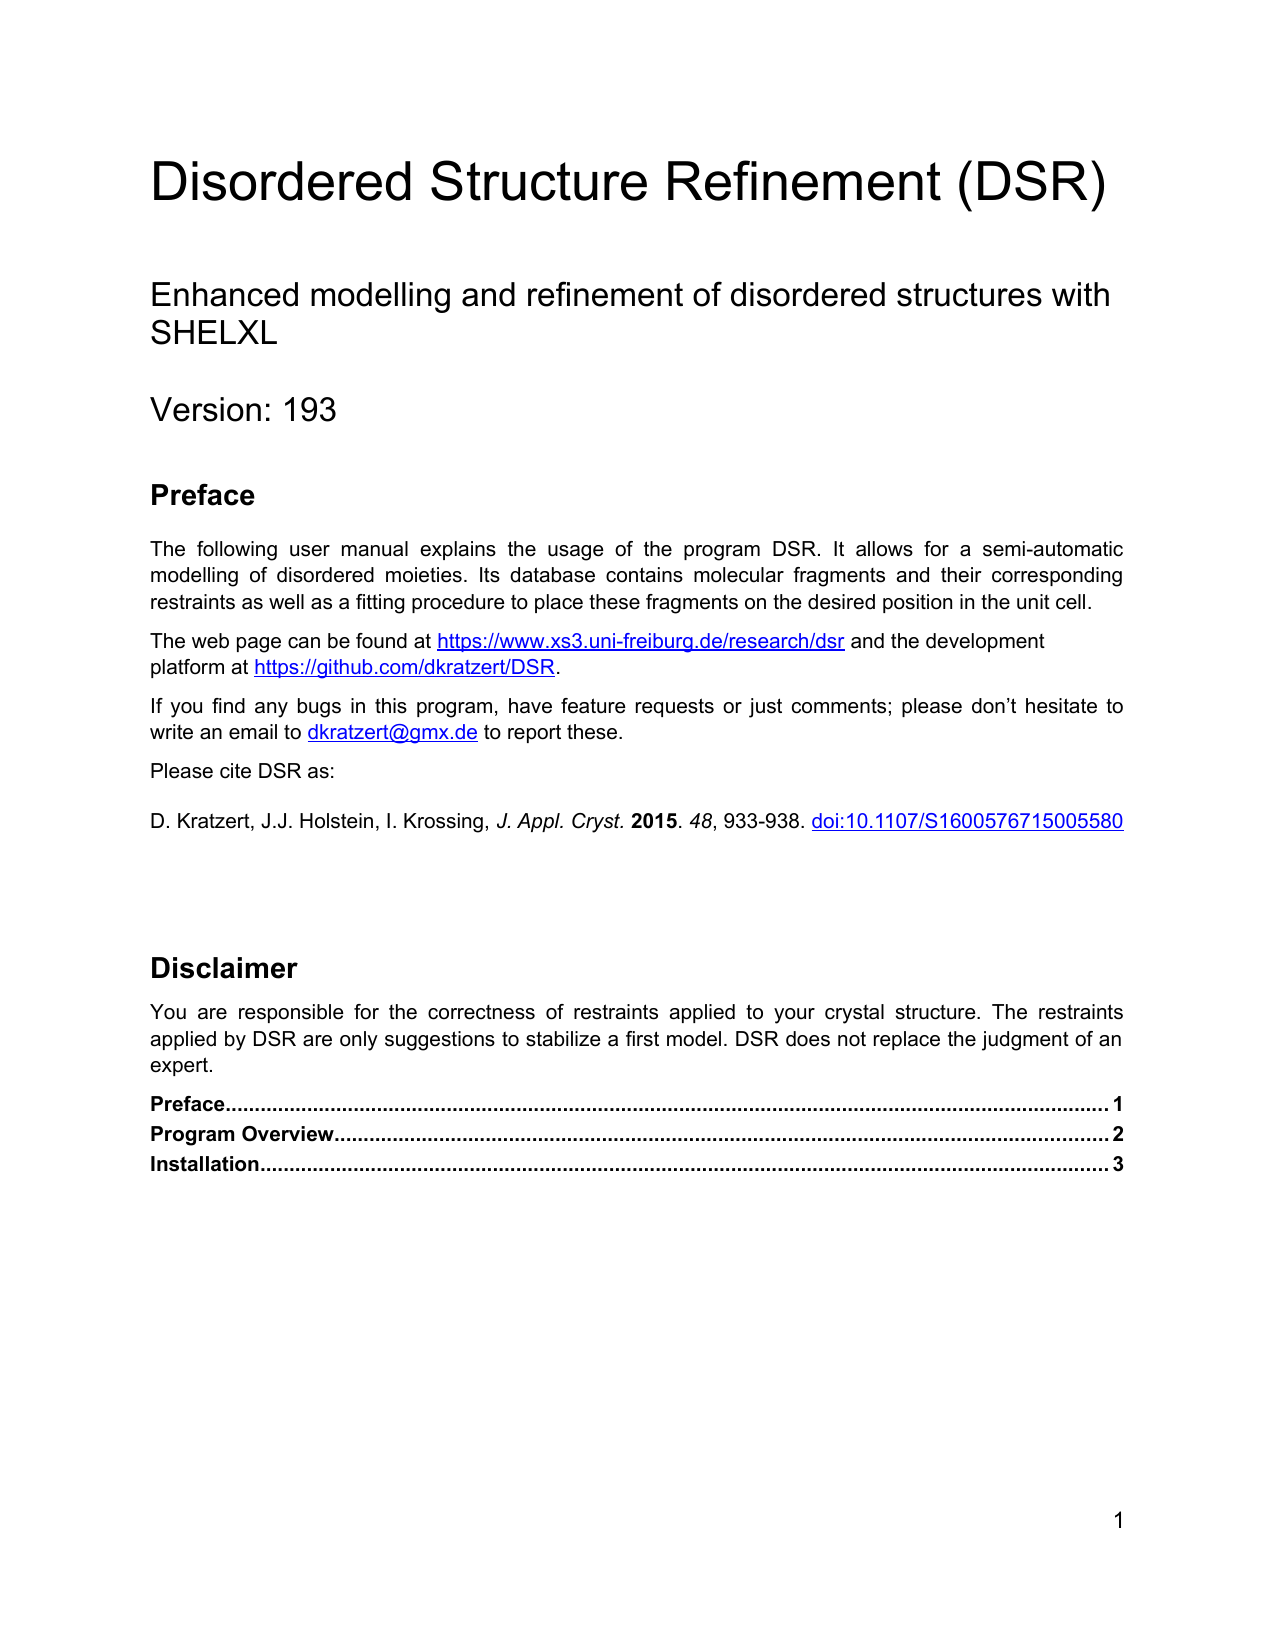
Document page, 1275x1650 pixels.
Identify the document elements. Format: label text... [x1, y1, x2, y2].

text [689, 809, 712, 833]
text Version: 193 [150, 390, 1125, 428]
text Preface 1 [150, 1092, 1125, 1116]
text Disordered Structure Refinement (DSR) [150, 150, 1125, 212]
text You are responsible for the correctness of restraints applied to your crystal structure. The restraints applied by DSR are only suggestions to stabilize a first model. DSR does not replace the judgment of an expert. [150, 1000, 1125, 1077]
text The web page can be found at https://www.xs3.uni-freiburg.de/research/dsr and the development platform at https://github.com/dkratzert/DSR. [150, 628, 1125, 679]
text Program Overview 2 [150, 1122, 1125, 1146]
text The following user manual explains the usage of the program DSR. It allows for a semi-automatic modelling of disordered moieties. Its database contains molecular fragments and their corresponding restraints as well as a fitting procedure to place these fragments on the desired position in the unit cell. [150, 537, 1125, 613]
text Please cite DSR as: [150, 759, 1125, 783]
text Preface [150, 478, 1125, 512]
text Disclaimer [150, 951, 1125, 984]
text Enhanced modelling and refinement of disordered structures with SHELXL [150, 274, 1125, 351]
text Installation 3 [150, 1152, 1125, 1176]
text If you find any bugs in this program, have feature requests or just comments; please don’t hesitate to write an email to dkratzert@gmx.de to report these. [150, 694, 1125, 744]
